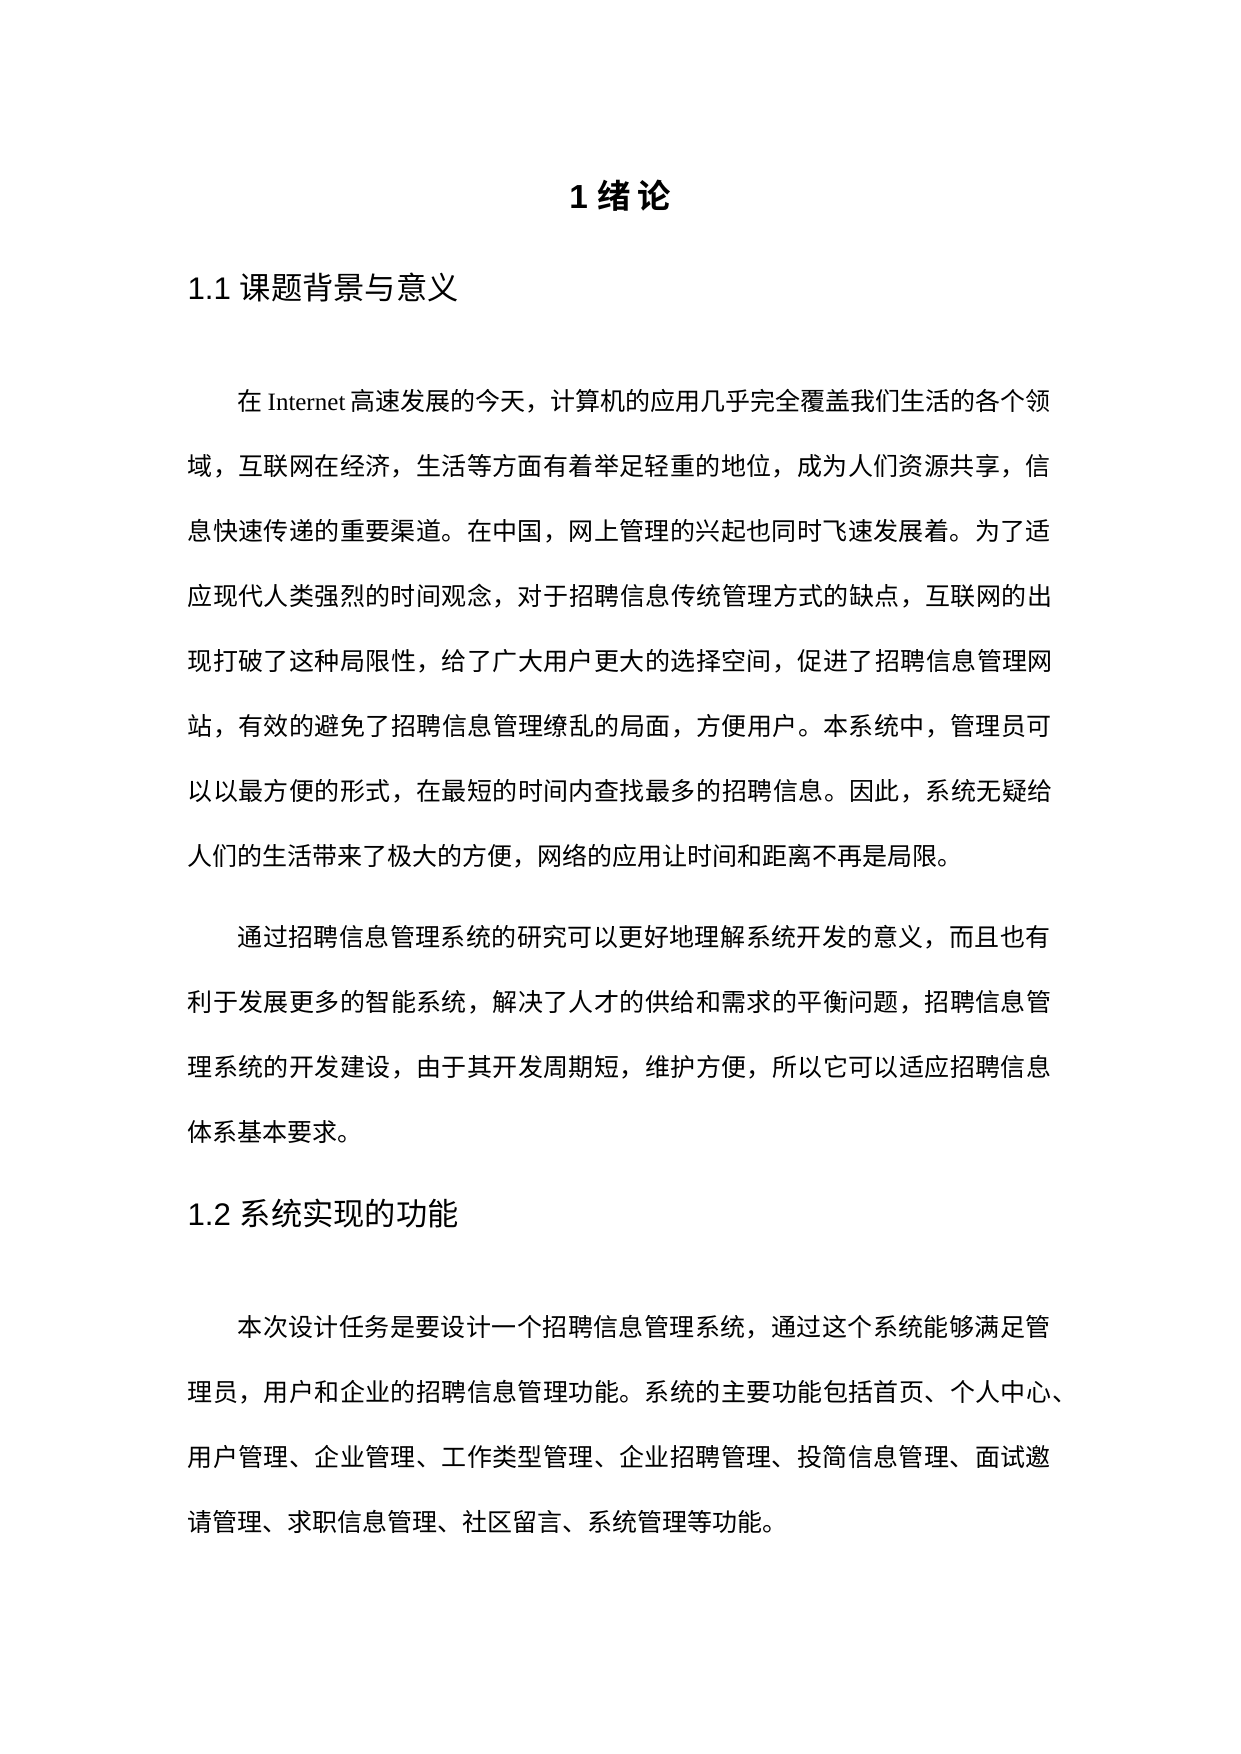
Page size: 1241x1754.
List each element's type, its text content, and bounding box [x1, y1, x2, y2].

text 在Internet高速发展的今天，计算机的应用几乎完全覆盖我们生活的各个领域，互联网在经济，生活等方面有着举足轻重的地位，成为人们资源共享，信息快速传递的重要渠道。在中国，网上管理的兴起也同时飞速发展着。为了适应现代人类强烈的时间观念，对于招聘信息传统管理方式的缺点，互联网的出现打破了这种局限性，给了广大用户更大的选择空间，促进了招聘信息管理网站，有效的避免了招聘信息管理缭乱的局面，方便用户。本系统中，管理员可以以最方便的形式，在最短的时间内查找最多的招聘信息。因此，系统无疑给人们的生活带来了极大的方便，网络的应用让时间和距离不再是局限。 [187, 367, 1053, 887]
subtitle 1 绪 论 [187, 162, 1053, 227]
subtitle 1.2 系统实现的功能 [187, 1179, 1053, 1244]
text 通过招聘信息管理系统的研究可以更好地理解系统开发的意义，而且也有利于发展更多的智能系统，解决了人才的供给和需求的平衡问题，招聘信息管理系统的开发建设，由于其开发周期短，维护方便，所以它可以适应招聘信息体系基本要求。 [187, 903, 1053, 1163]
text 本次设计任务是要设计一个招聘信息管理系统，通过这个系统能够满足管理员，用户和企业的招聘信息管理功能。系统的主要功能包括首页、个人中心、用户管理、企业管理、工作类型管理、企业招聘管理、投简信息管理、面试邀请管理、求职信息管理、社区留言、系统管理等功能。 [187, 1293, 1053, 1553]
subtitle 1.1 课题背景与意义 [187, 253, 1053, 318]
